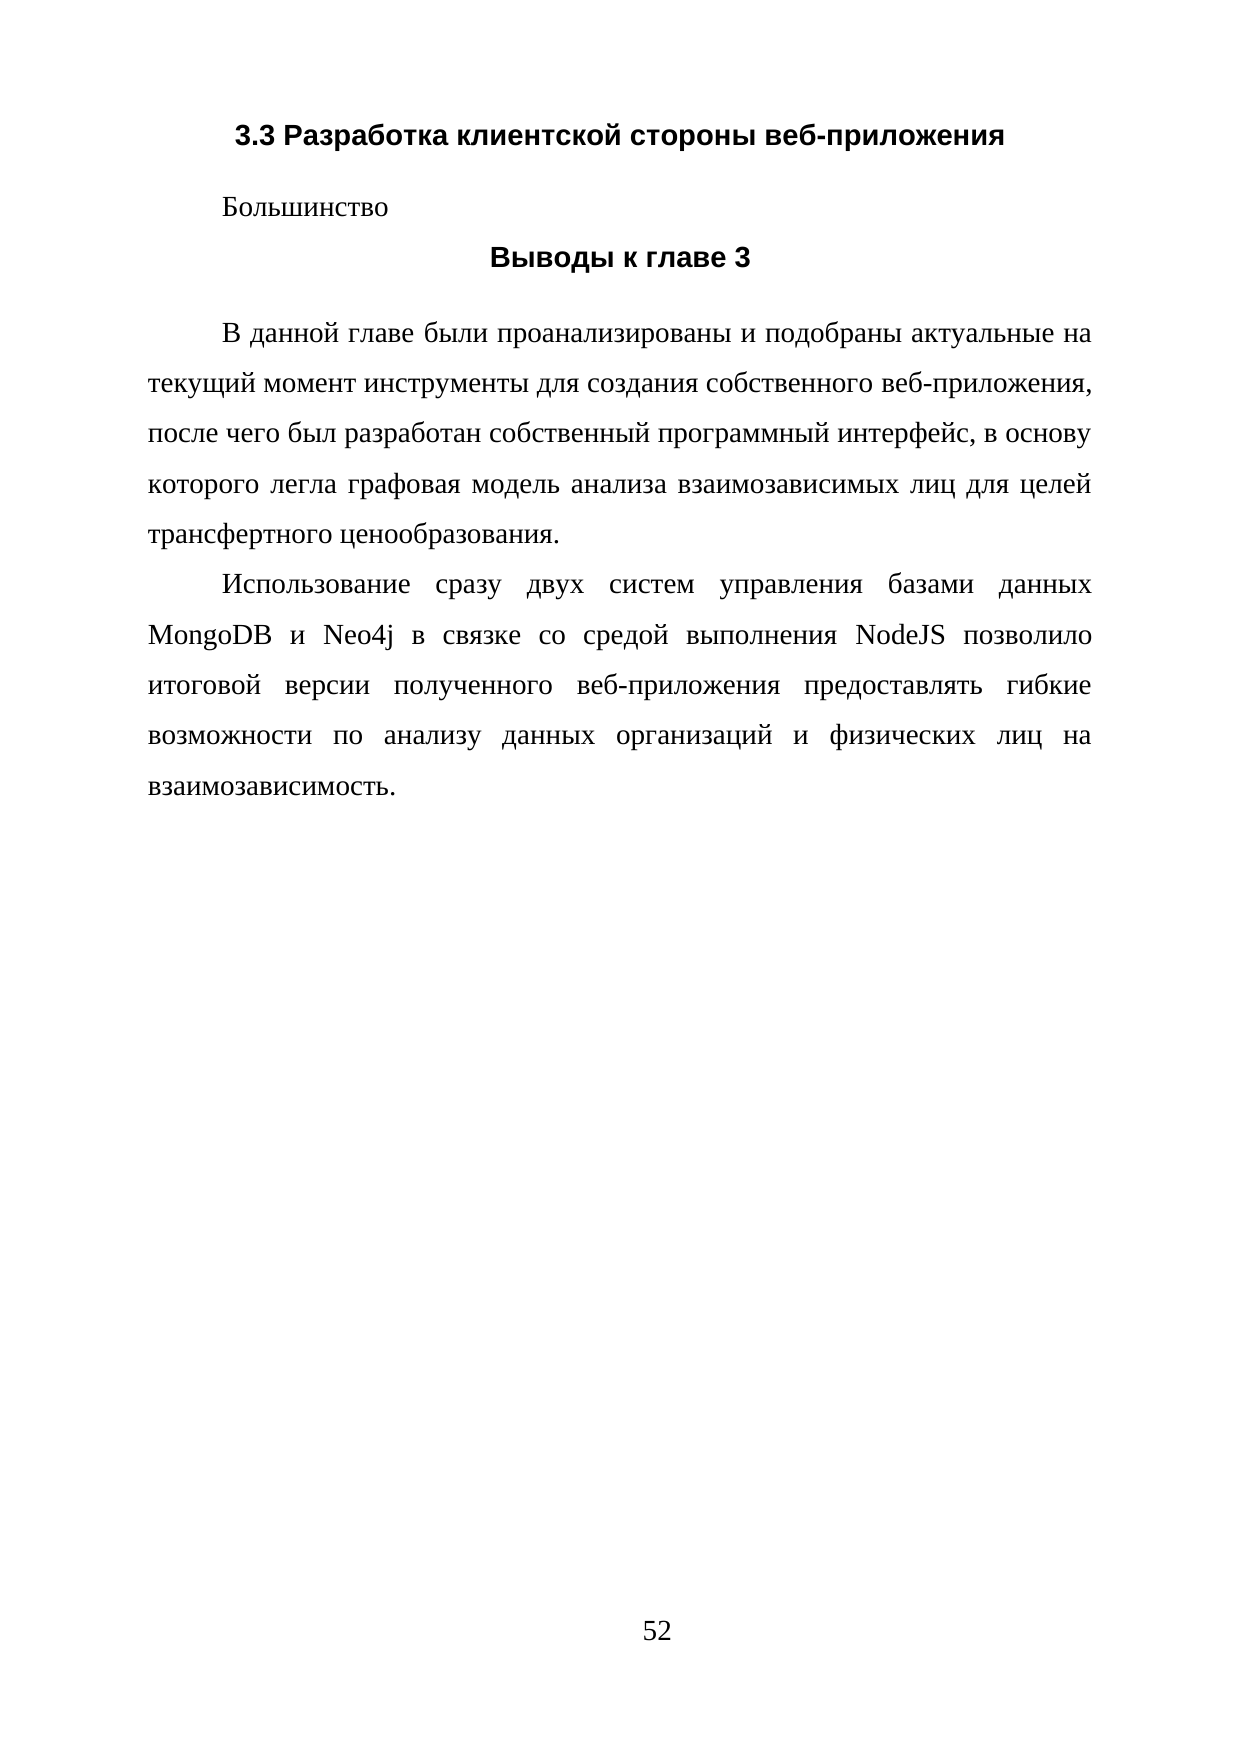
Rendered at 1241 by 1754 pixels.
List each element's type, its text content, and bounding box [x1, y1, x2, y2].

text Использование сразу двух систем управления базами данных MongoDB и Neo4j в связке со средой выполнения NodeJS позволило итоговой версии полученного веб-приложения предоставлять гибкие возможности по анализу данных организаций и физических лиц на взаимозависимость. [148, 566, 1092, 801]
subtitle Выводы к главе 3 [148, 239, 1092, 273]
text Большинство [148, 189, 1092, 223]
text В данной главе были проанализированы и подобраны актуальные на текущий момент инструменты для создания собственного веб-приложения, после чего был разработан собственный программный интерфейс, в основу которого легла графовая модель анализа взаимозависимых лиц для целей трансфертного ценообразования. [148, 315, 1092, 550]
list 3.3 Разработка клиентской стороны веб-приложения [148, 118, 1092, 152]
